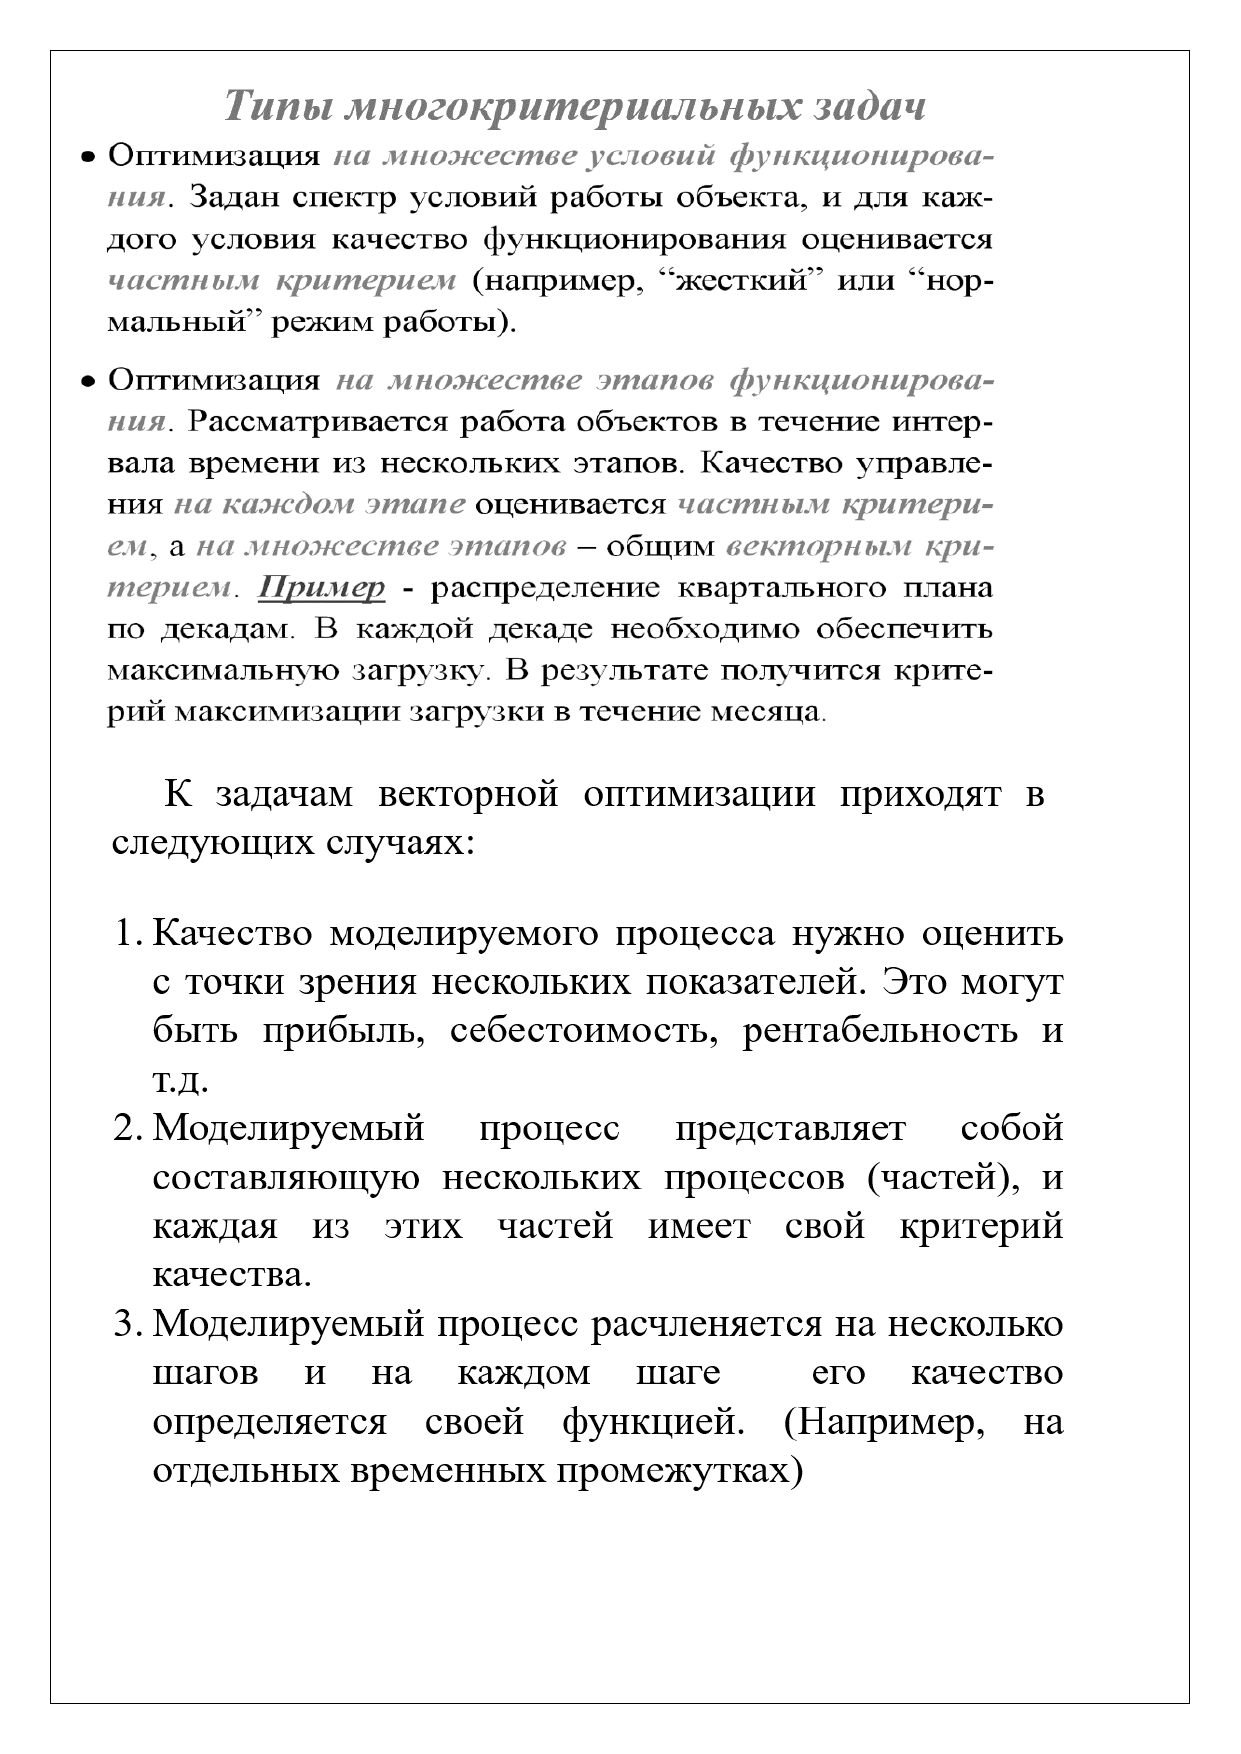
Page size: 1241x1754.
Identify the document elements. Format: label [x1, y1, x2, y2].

picture [75, 74, 1006, 731]
picture [75, 750, 1092, 1502]
